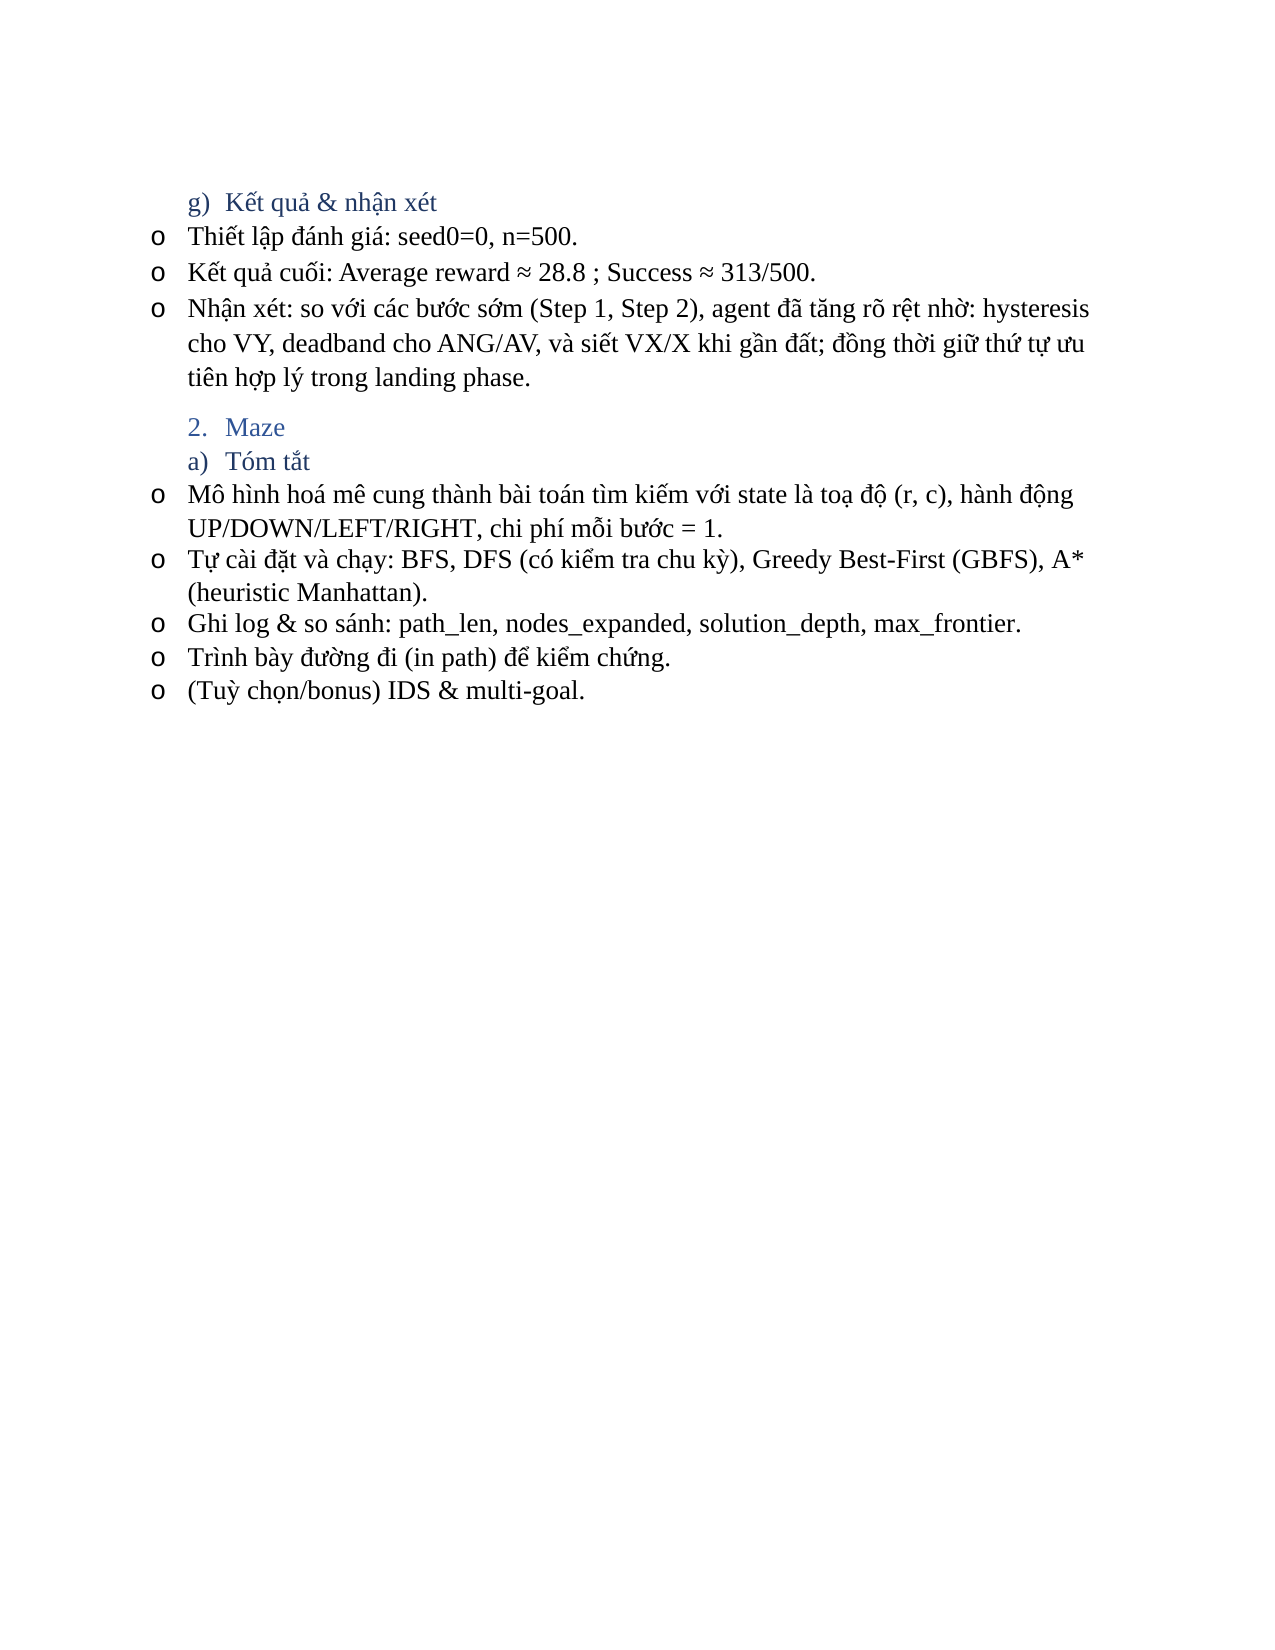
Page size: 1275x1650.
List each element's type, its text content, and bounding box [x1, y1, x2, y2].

subtitle Kết quả & nhận xét [187, 186, 1125, 217]
list Tóm tắt [187, 445, 1125, 476]
subtitle Maze [187, 411, 1125, 442]
list Kết quả cuối: Average reward ≈ 28.8 ; Success ≈ 313/500. [150, 256, 1125, 289]
list Nhận xét: so với các bước sớm (Step 1, Step 2), agent đã tăng rõ rệt nhờ: hysteresis cho VY, deadband cho ANG/AV, và siết VX/X khi gần đất; đồng thời giữ thứ tự ưu tiên hợp lý trong landing phase. [150, 292, 1125, 392]
list Ghi log & so sánh: path_len, nodes_expanded, solution_depth, max_frontier. [150, 608, 1125, 641]
list Thiết lập đánh giá: seed0=0, n=500. [150, 220, 1125, 253]
list Mô hình hoá mê cung thành bài toán tìm kiếm với state là toạ độ (r, c), hành động UP/DOWN/LEFT/RIGHT, chi phí mỗi bước = 1. [150, 478, 1125, 543]
list Trình bày đường đi (in path) để kiểm chứng. [150, 641, 1125, 674]
list (Tuỳ chọn/bonus) IDS & multi-goal. [150, 674, 1125, 708]
list Tự cài đặt và chạy: BFS, DFS (có kiểm tra chu kỳ), Greedy Best-First (GBFS), A* (heuristic Manhattan). [150, 543, 1125, 608]
